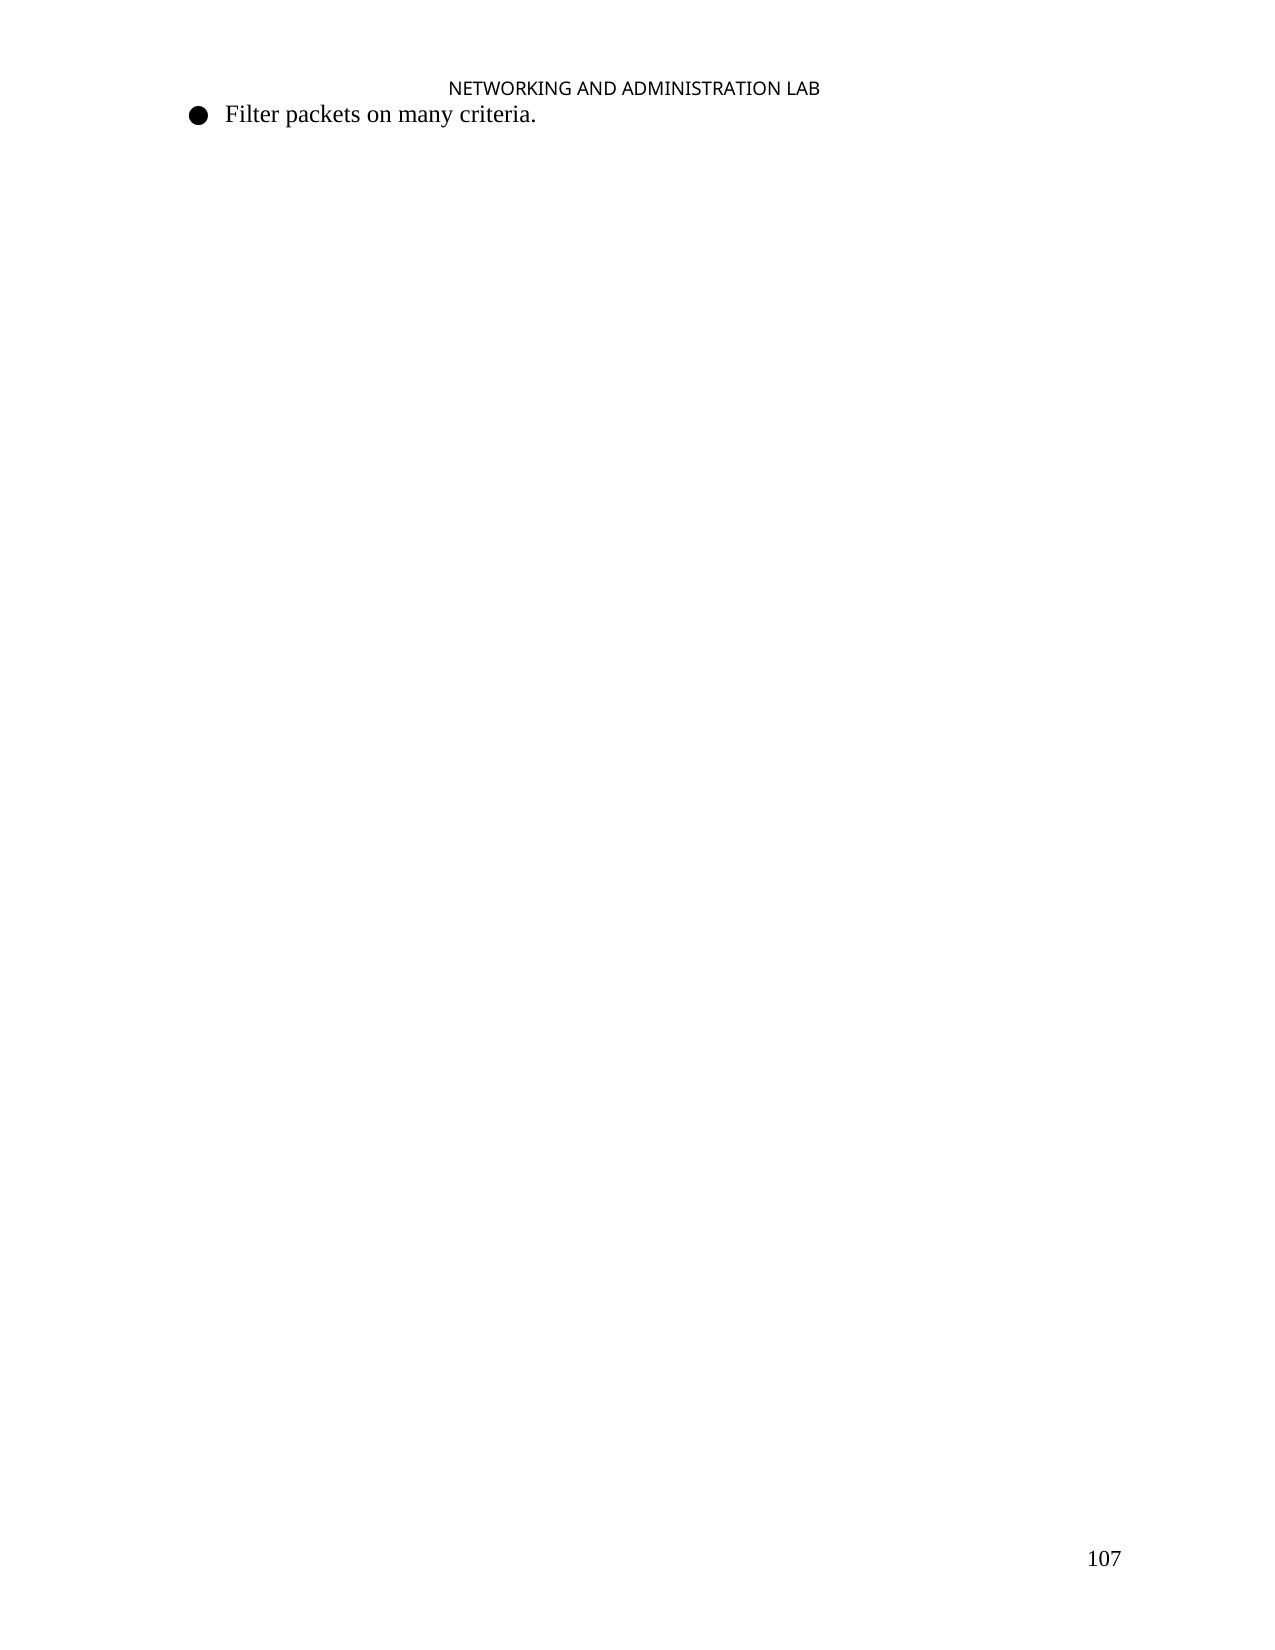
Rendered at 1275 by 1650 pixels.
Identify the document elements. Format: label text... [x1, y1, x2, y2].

list Filter packets on many criteria. [187, 96, 1275, 130]
